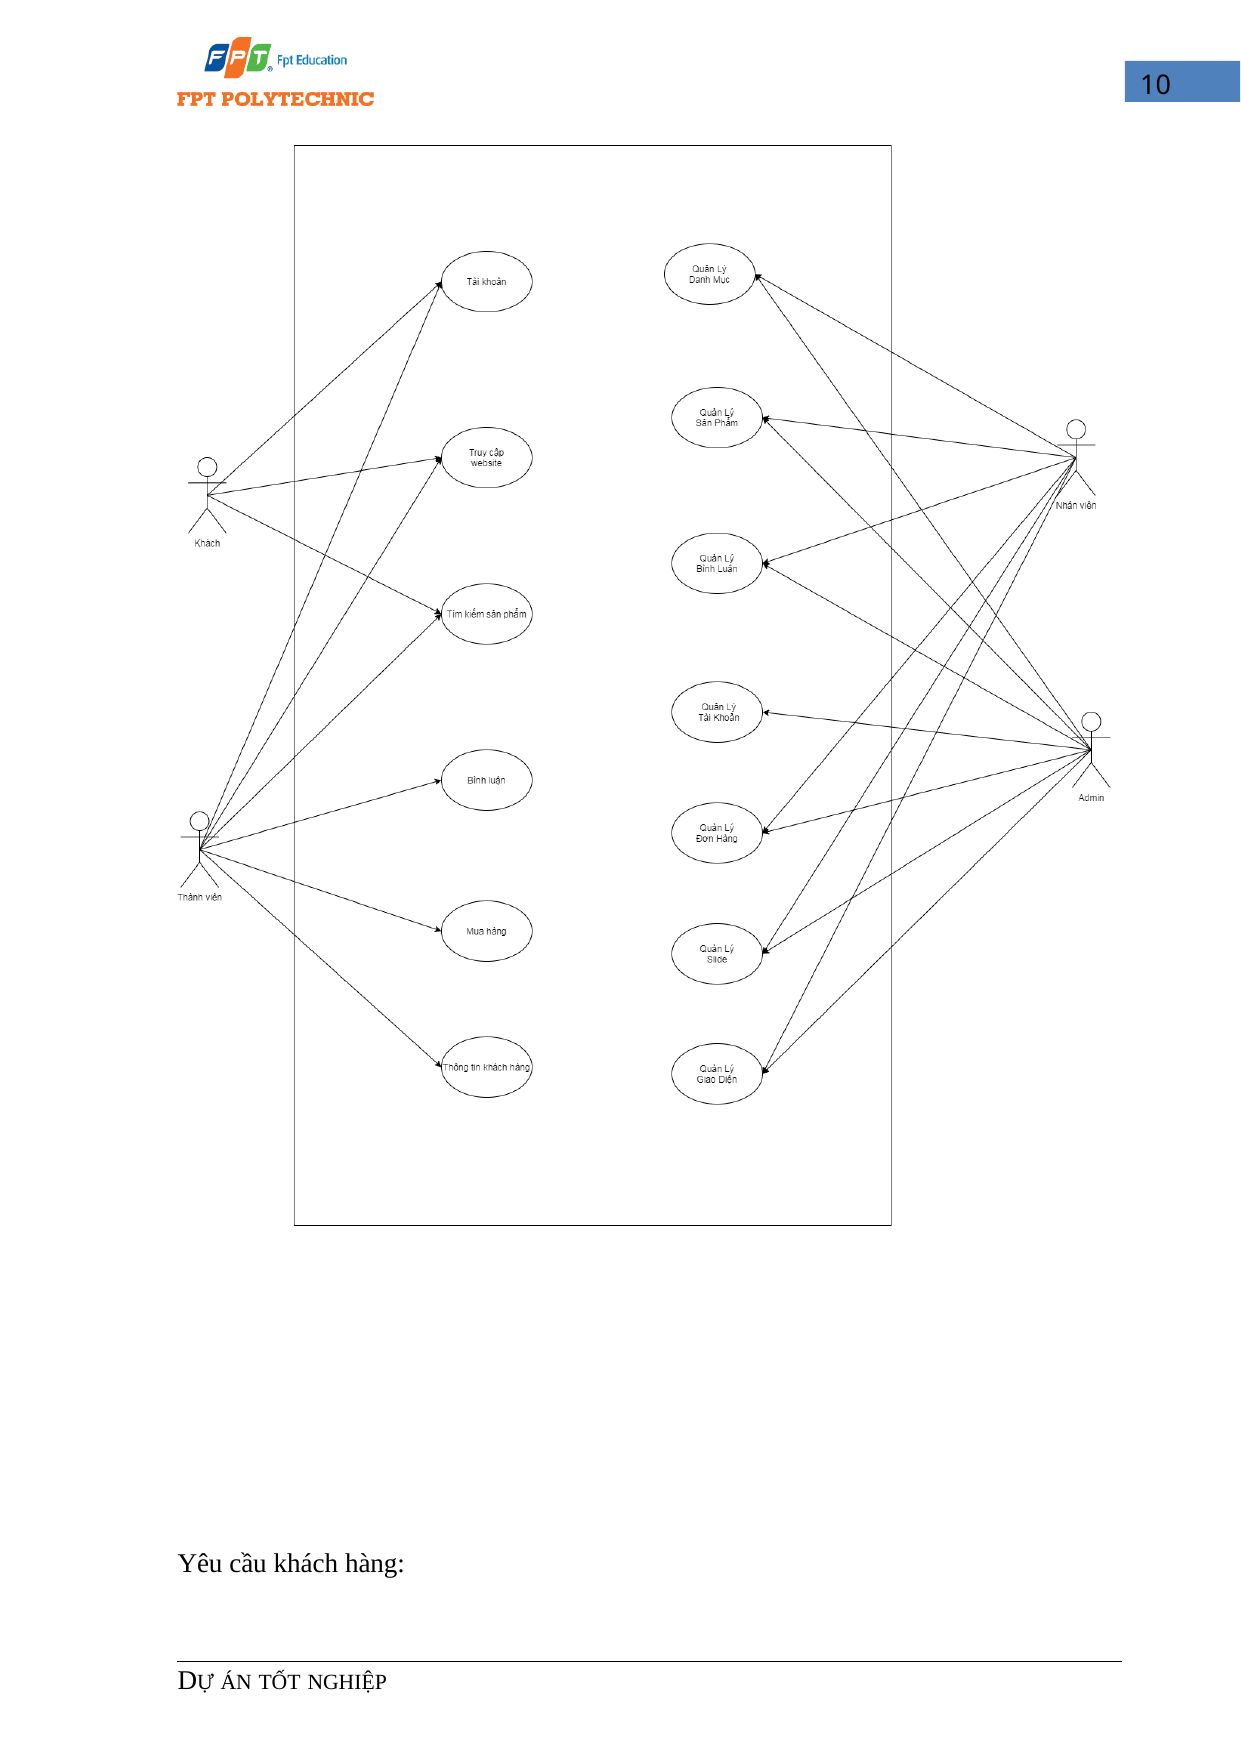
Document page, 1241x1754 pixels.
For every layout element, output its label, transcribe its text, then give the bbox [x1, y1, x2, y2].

picture [177, 37, 375, 106]
picture [177, 145, 1123, 1299]
text Yêu cầu khách hàng: [177, 1548, 1094, 1579]
